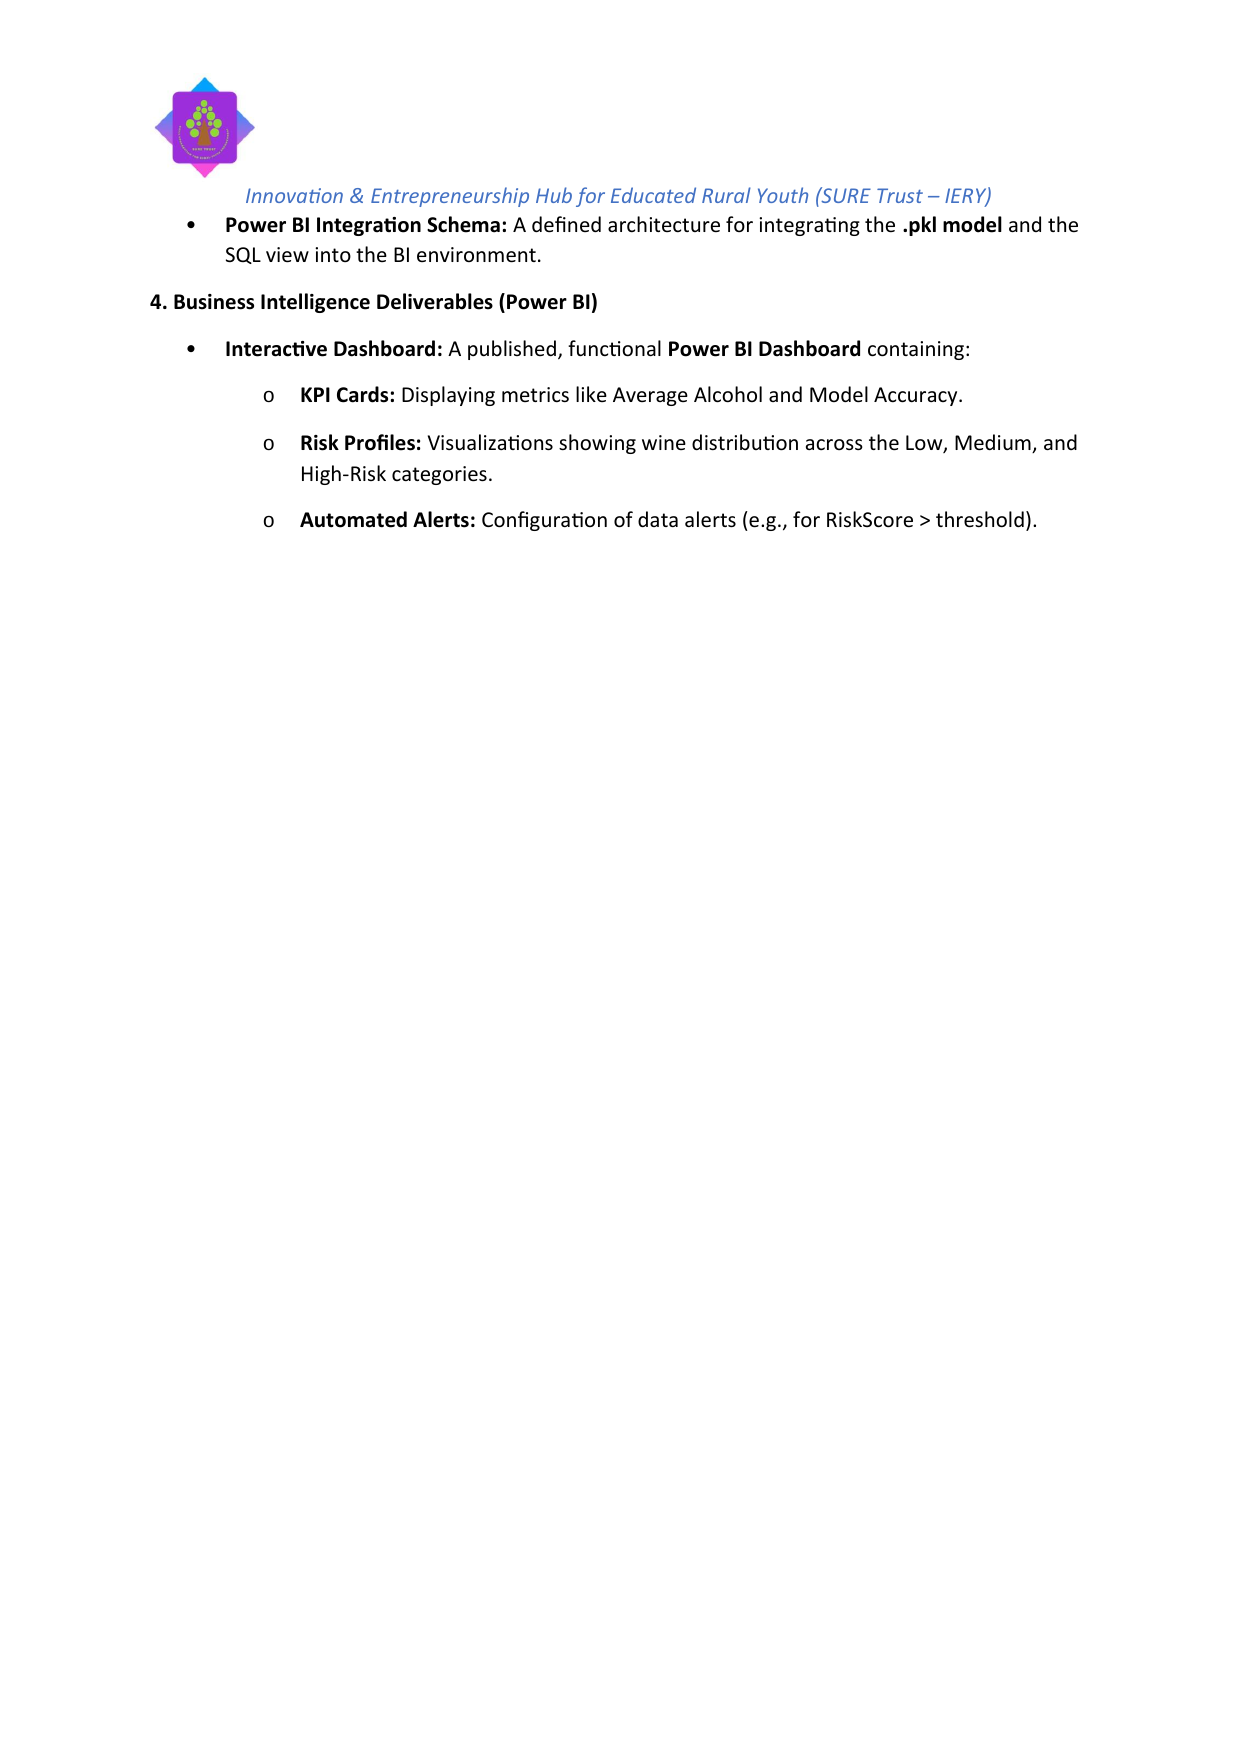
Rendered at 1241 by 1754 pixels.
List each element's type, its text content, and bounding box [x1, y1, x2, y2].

list Automated Alerts: Configuration of data alerts (e.g., for RiskScore > threshold). [262, 506, 1090, 534]
text 4. Business Intelligence Deliverables (Power BI) [150, 287, 1090, 315]
list KPI Cards: Displaying metrics like Average Alcohol and Model Accuracy. [262, 381, 1090, 409]
list Power BI Integration Schema: A defined architecture for integrating the .pkl model and the SQL view into the BI environment. [187, 210, 1090, 268]
list Interactive Dashboard: A published, functional Power BI Dashboard containing: [187, 334, 1090, 362]
list Risk Profiles: Visualizations showing wine distribution across the Low, Medium, and High-Risk categories. [262, 428, 1090, 487]
picture [150, 73, 258, 182]
